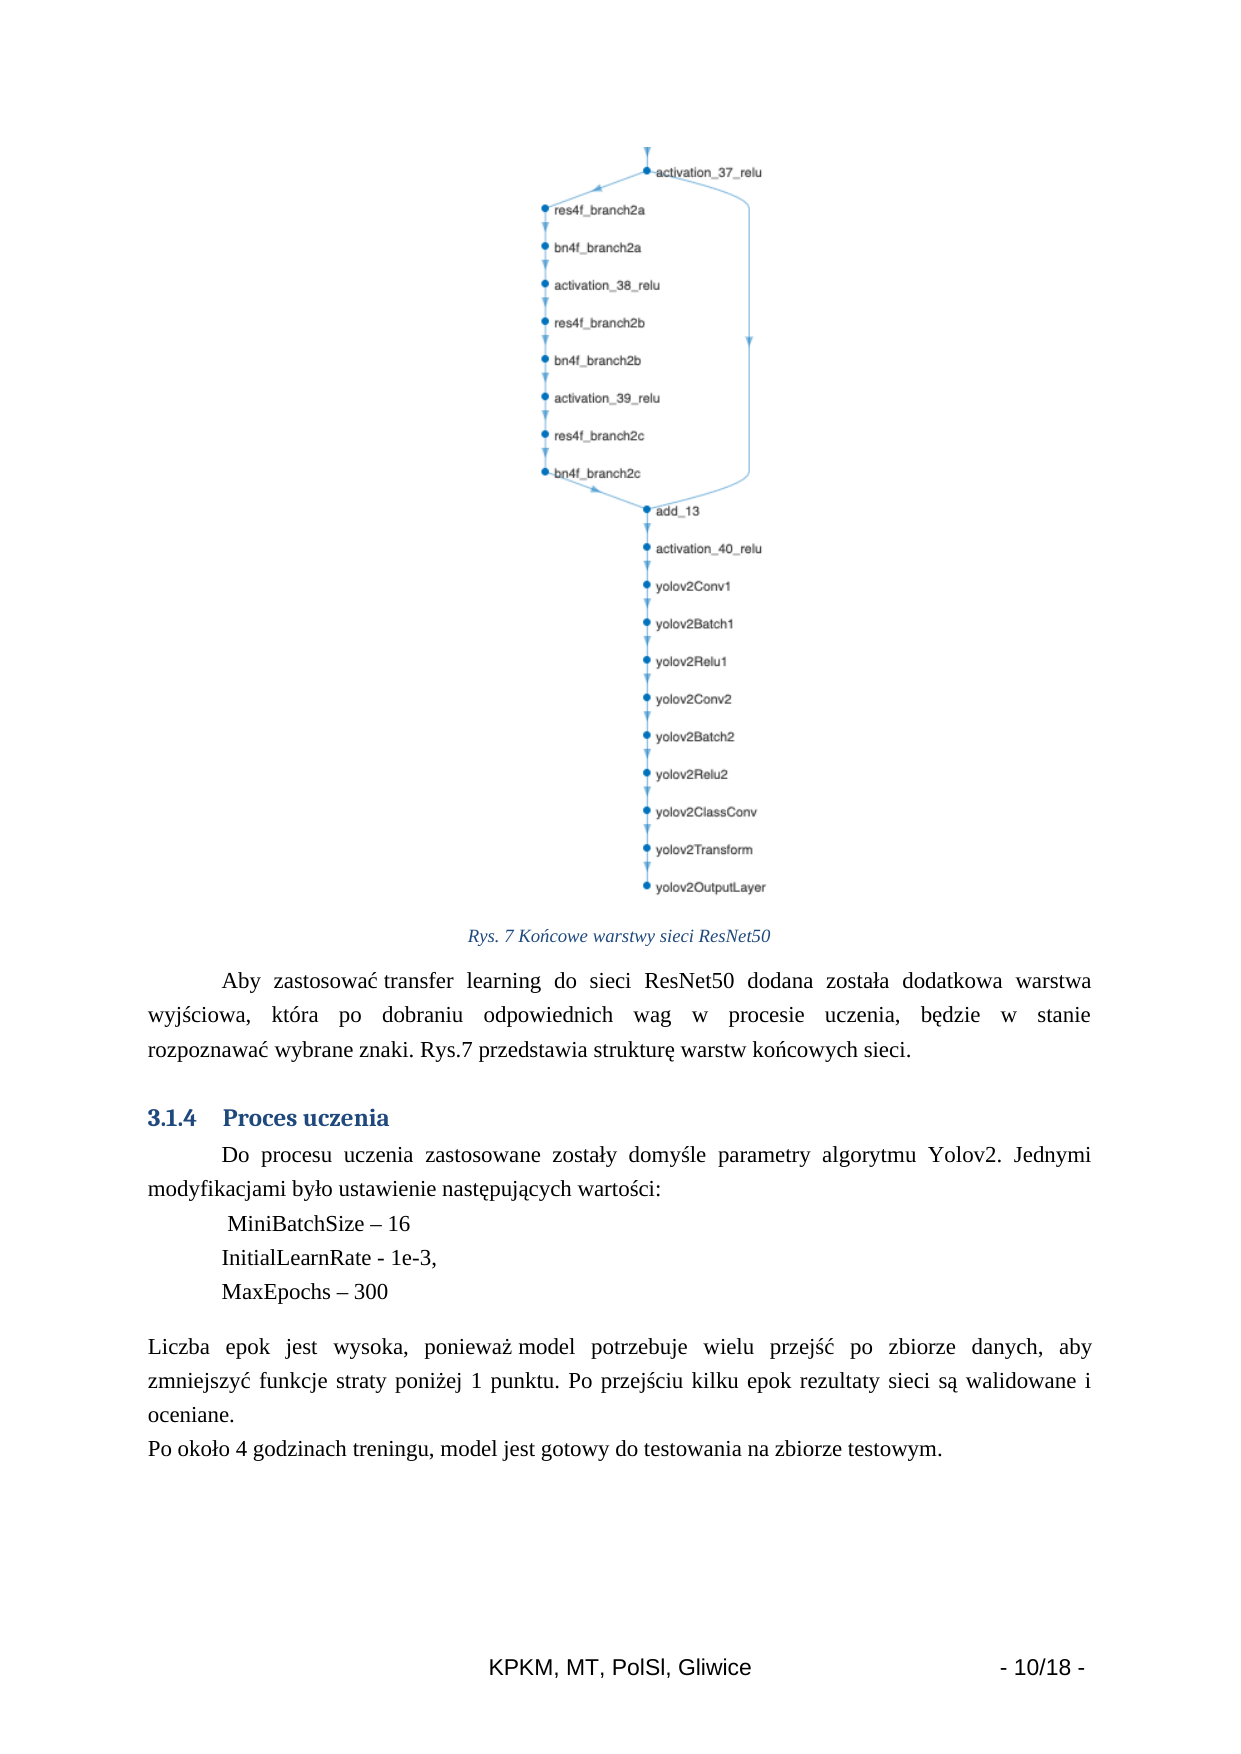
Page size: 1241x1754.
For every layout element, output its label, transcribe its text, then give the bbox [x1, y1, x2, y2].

text Po około 4 godzinach treningu, model jest gotowy do testowania na zbiorze testowym. [148, 1435, 1093, 1462]
text Liczba epok jest wysoka, ponieważ model potrzebuje wielu przejść po zbiorze danych, aby zmniejszyć funkcje straty poniżej 1 punktu. Po przejściu kilku epok rezultaty sieci są walidowane i oceniane. [148, 1333, 1093, 1427]
text MiniBatchSize – 16 [148, 1209, 1093, 1236]
text MaxEpochs – 300 [148, 1278, 1093, 1304]
text Aby zastosować transfer learning do sieci ResNet50 dodana została dodatkowa warstwa wyjściowa, która po dobraniu odpowiednich wag w procesie uczenia, będzie w stanie rozpoznawać wybrane znaki. Rys.7 przedstawia strukturę warstw końcowych sieci. [148, 967, 1093, 1062]
text Rys. 7 Końcowe warstwy sieci ResNet50 [148, 925, 1093, 946]
subtitle Proces uczenia [148, 1104, 1093, 1133]
text Do procesu uczenia zastosowane zostały domyśle parametry algorytmu Yolov2. Jednymi modyfikacjami było ustawienie następujących wartości: [148, 1141, 1093, 1202]
picture [416, 147, 824, 917]
text InitialLearnRate - 1e-3, [148, 1244, 1093, 1270]
